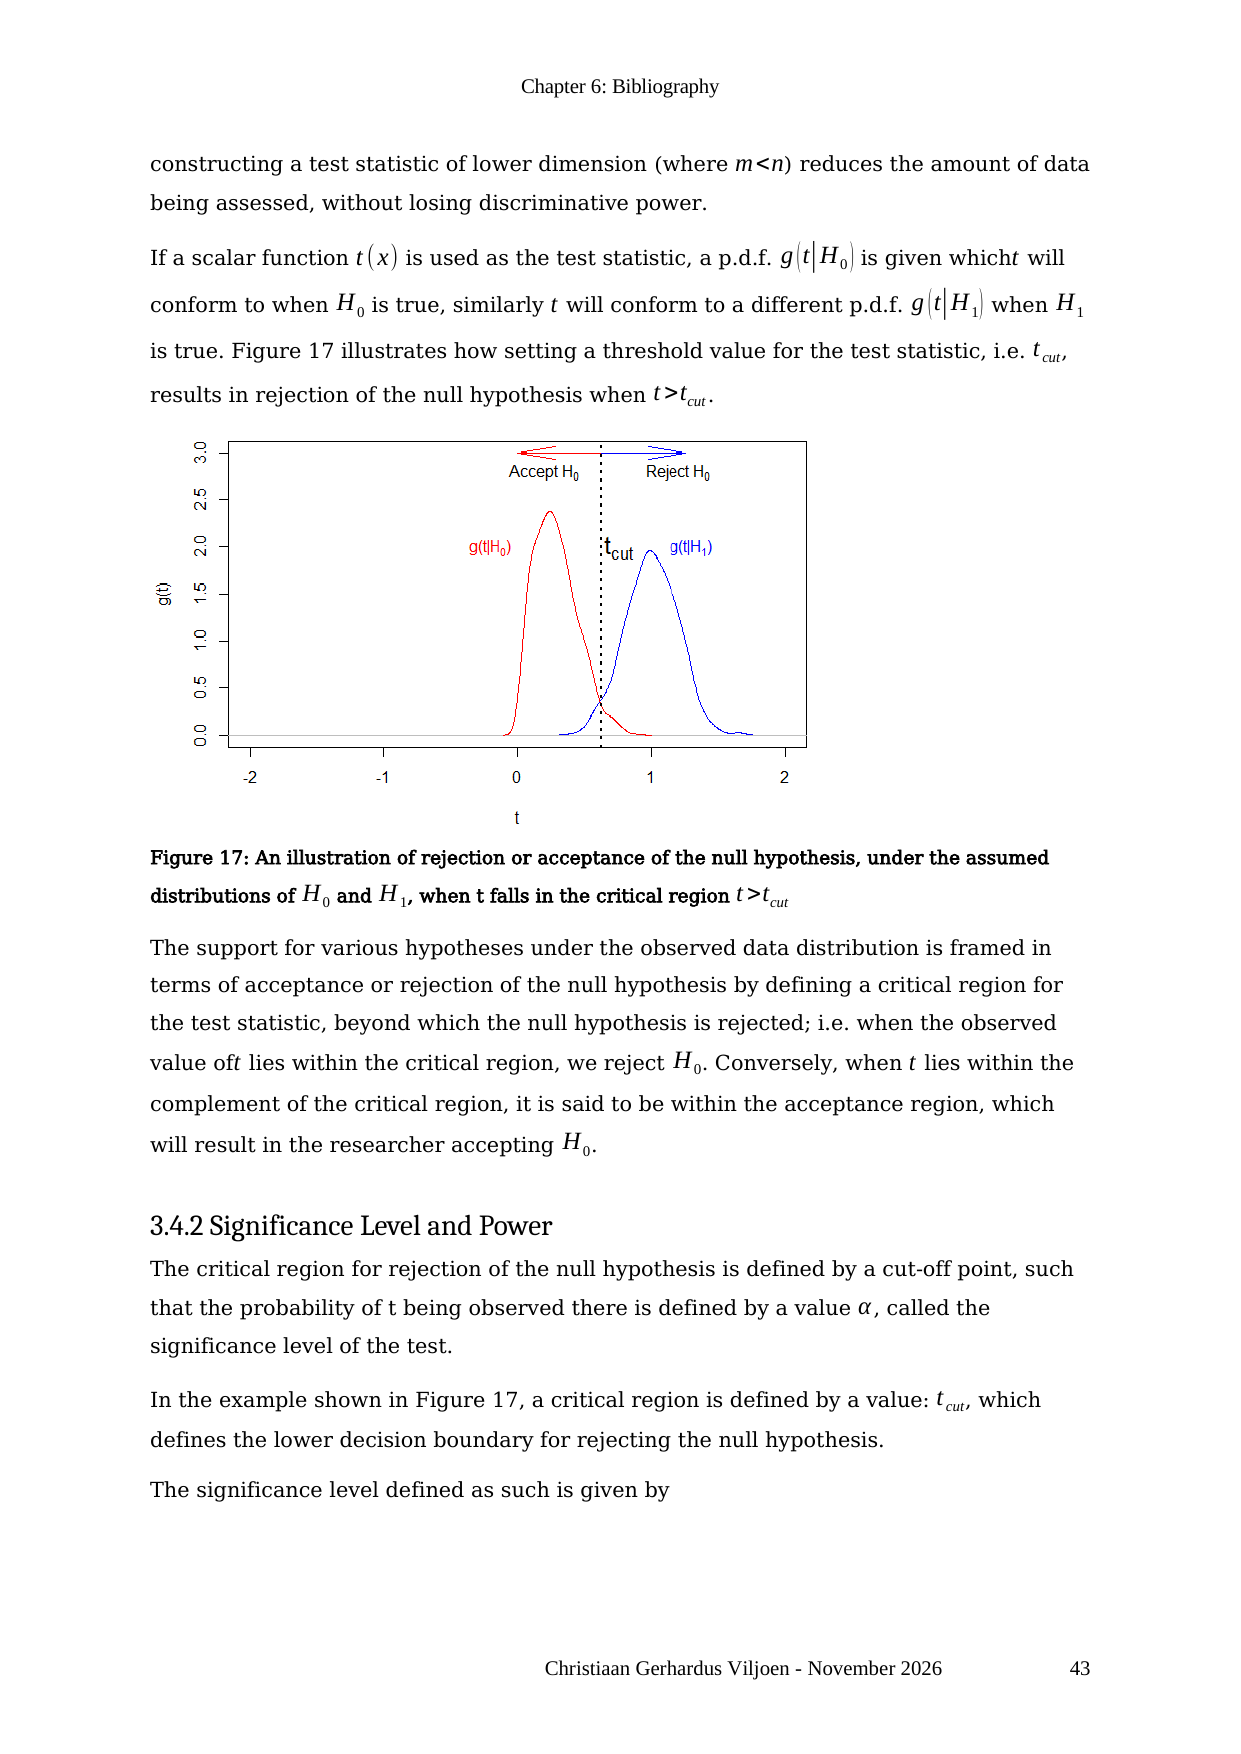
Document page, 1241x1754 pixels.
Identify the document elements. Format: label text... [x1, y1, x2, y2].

text The significance level defined as such is given by [150, 1477, 1090, 1502]
subtitle Significance Level and Power [150, 1209, 1090, 1243]
text The critical region for rejection of the null hypothesis is defined by a cut-off point, such that the probability of t being observed there is defined by a value , called the significance level of the test. [150, 1256, 1090, 1358]
text If a scalar function is used as the test statistic, a p.d.f. is given which will conform to when is true, similarly will conform to a different p.d.f. when is true. Figure 17 illustrates how setting a threshold value for the test statistic, i.e. , results in rejection of the null hypothesis when . [150, 240, 1090, 410]
text Figure 17: An illustration of rejection or acceptance of the null hypothesis, under the assumed distributions of and , when t falls in the critical region [150, 846, 1090, 911]
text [150, 150, 1090, 215]
text The support for various hypotheses under the observed data distribution is framed in terms of acceptance or rejection of the null hypothesis by defining a critical region for the test statistic, beyond which the null hypothesis is rejected; i.e. when the observed value of lies within the critical region, we reject . Conversely, when lies within the complement of the critical region, it is said to be within the acceptance region, which will result in the researcher accepting . [150, 934, 1090, 1159]
picture [150, 434, 846, 833]
text In the example shown in Figure 17, a critical region is defined by a value: , which defines the lower decision boundary for rejecting the null hypothesis. [150, 1383, 1090, 1452]
